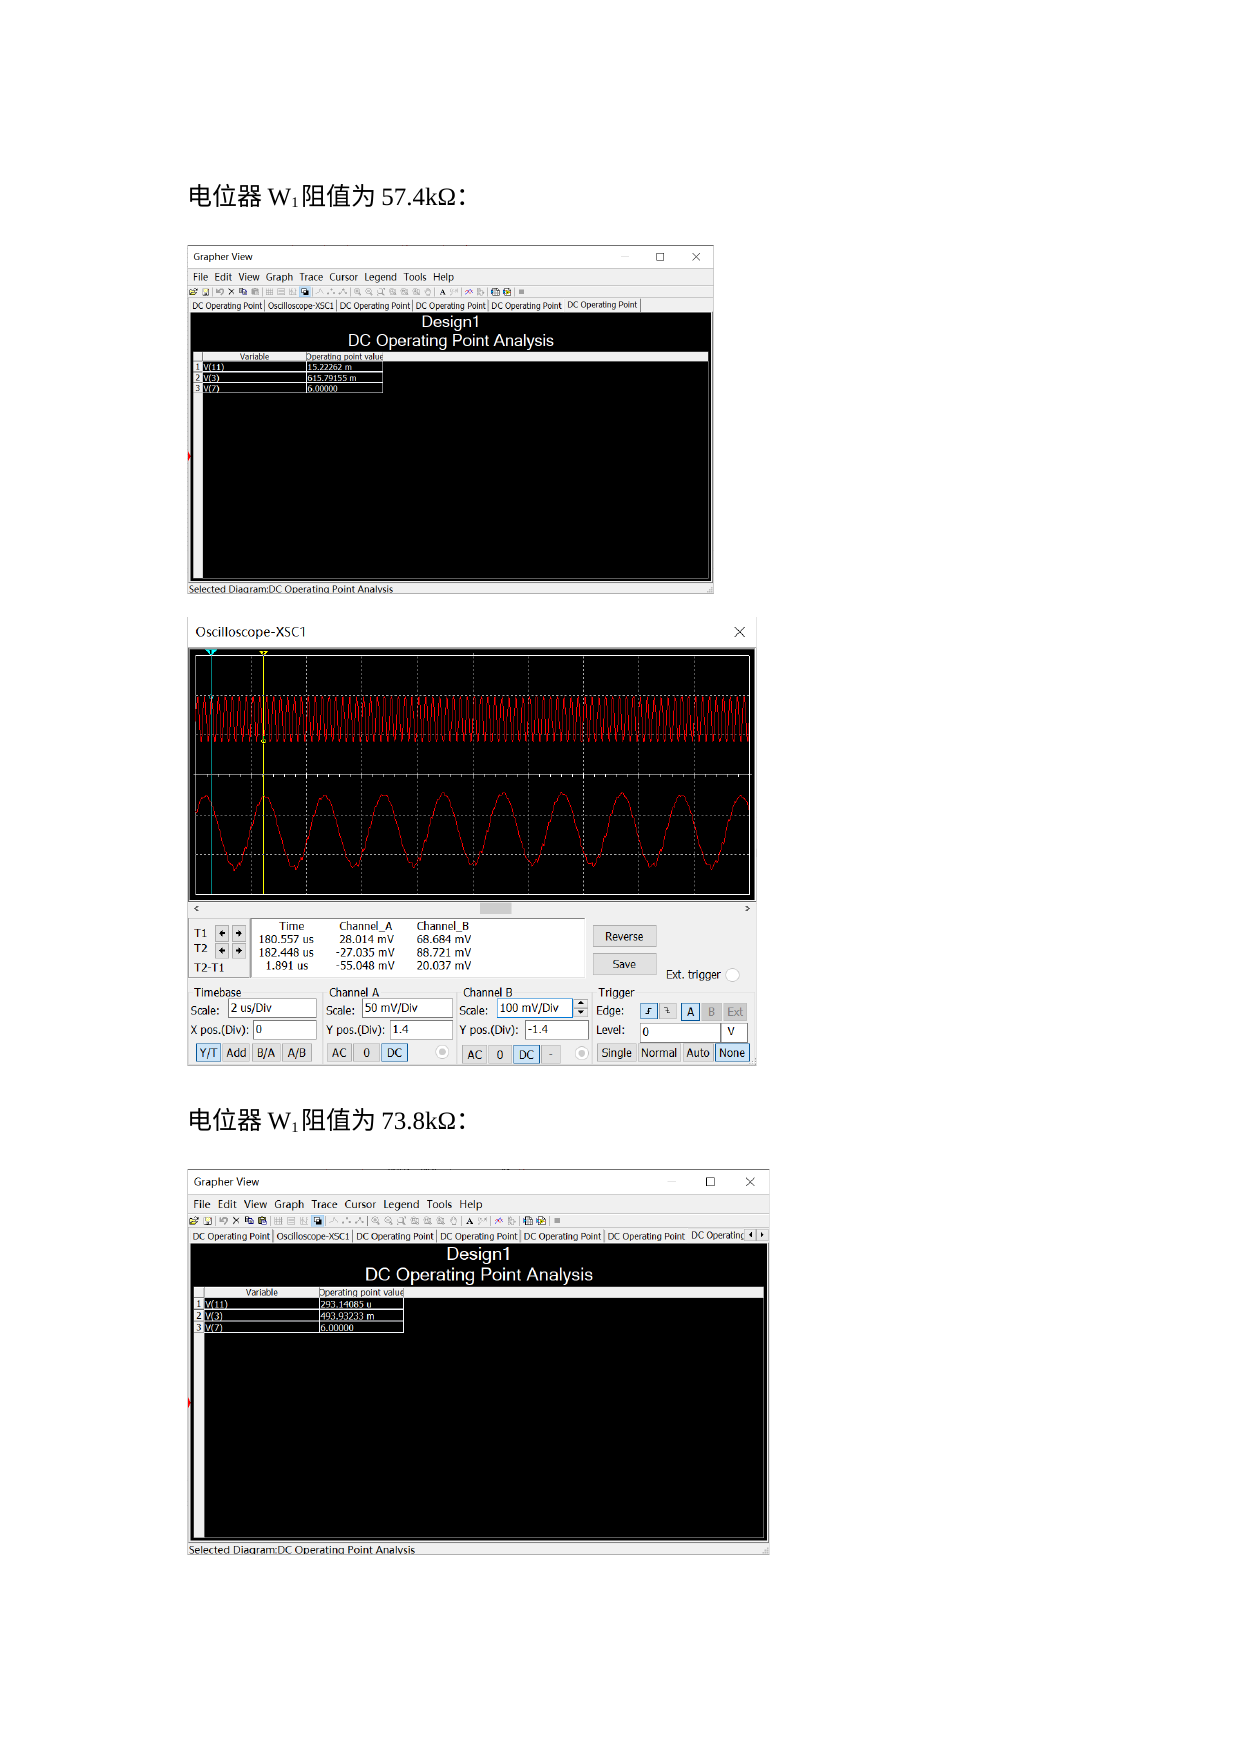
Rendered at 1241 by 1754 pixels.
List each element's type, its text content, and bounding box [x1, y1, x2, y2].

picture [187, 617, 757, 1066]
text 电位器W1阻值为57.4kΩ： [187, 162, 1053, 227]
picture [187, 1169, 770, 1555]
text 电位器W1阻值为73.8kΩ： [187, 1086, 1053, 1151]
picture [187, 245, 714, 594]
